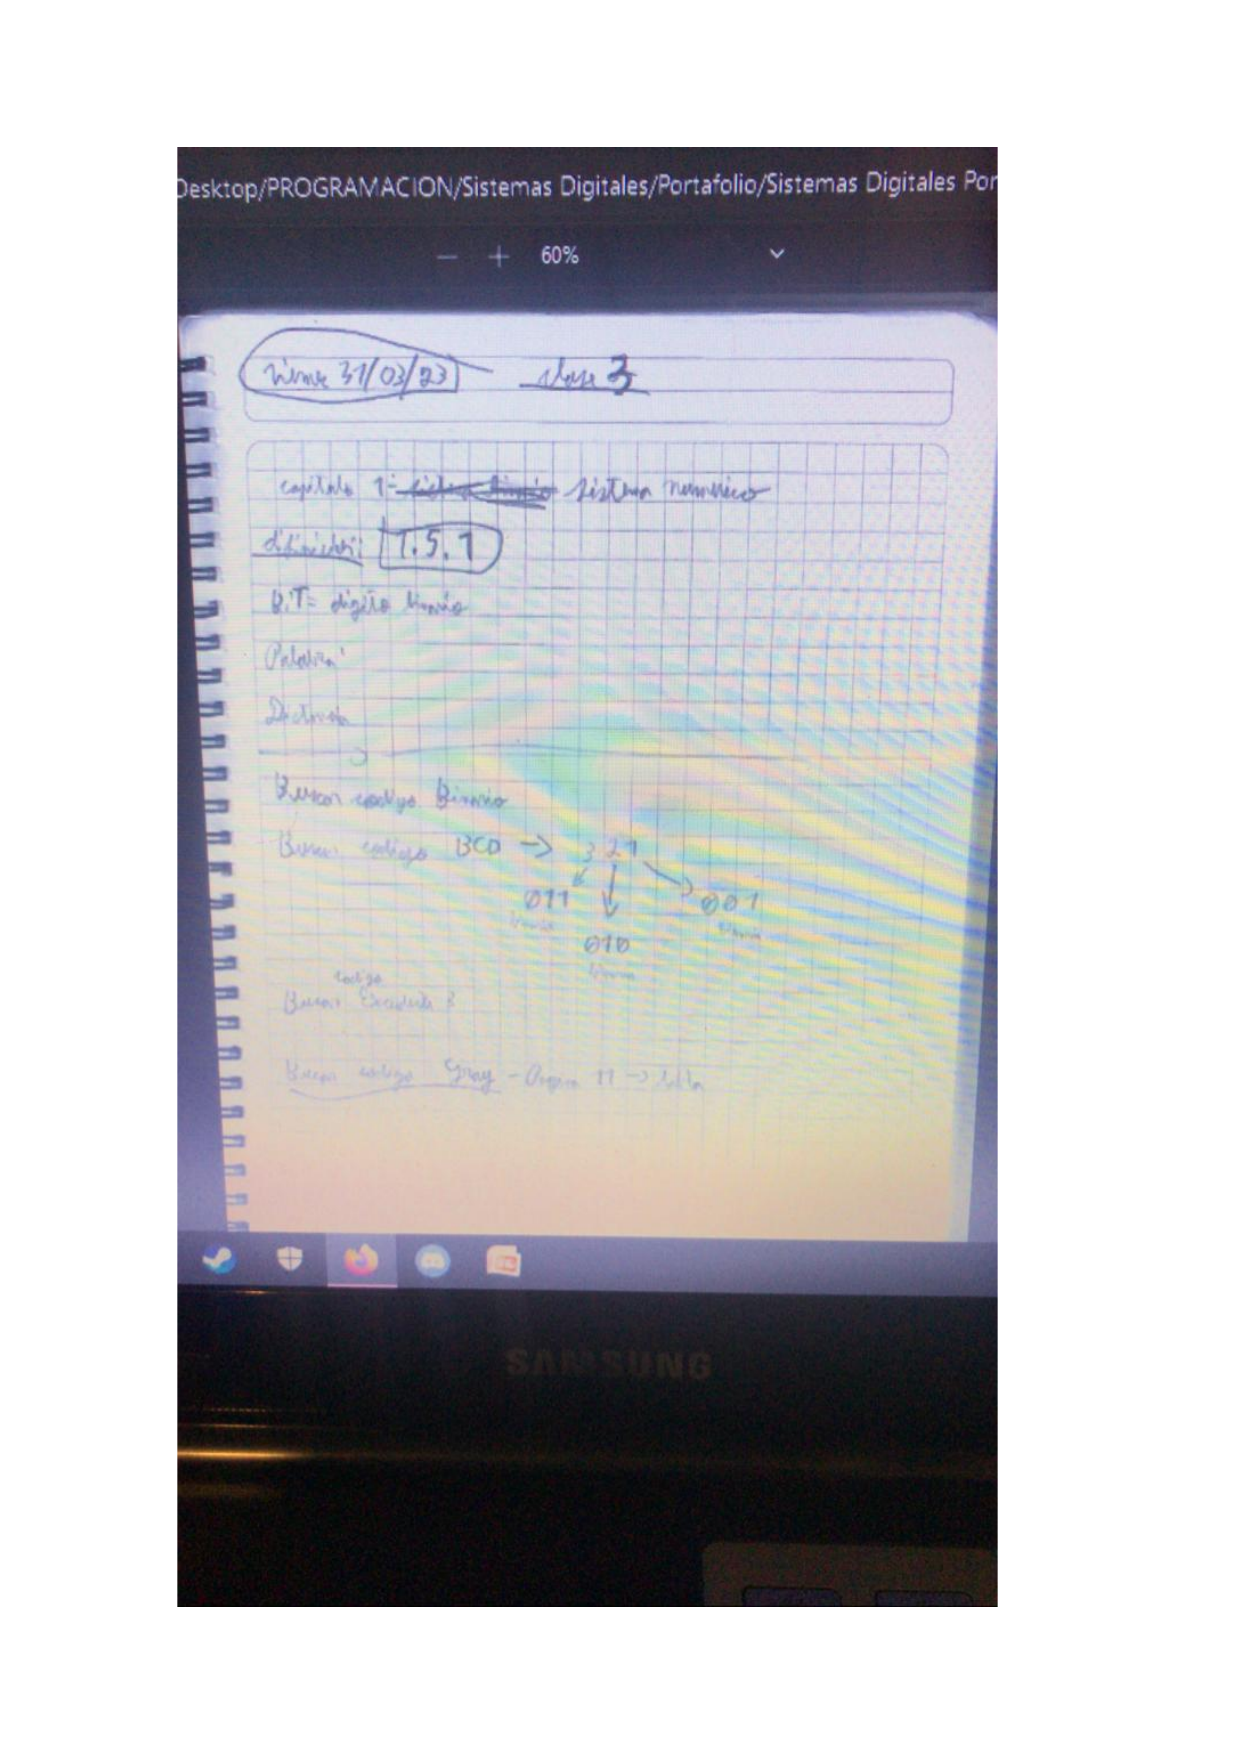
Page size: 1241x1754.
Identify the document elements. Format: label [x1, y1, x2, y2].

picture [177, 147, 998, 1607]
